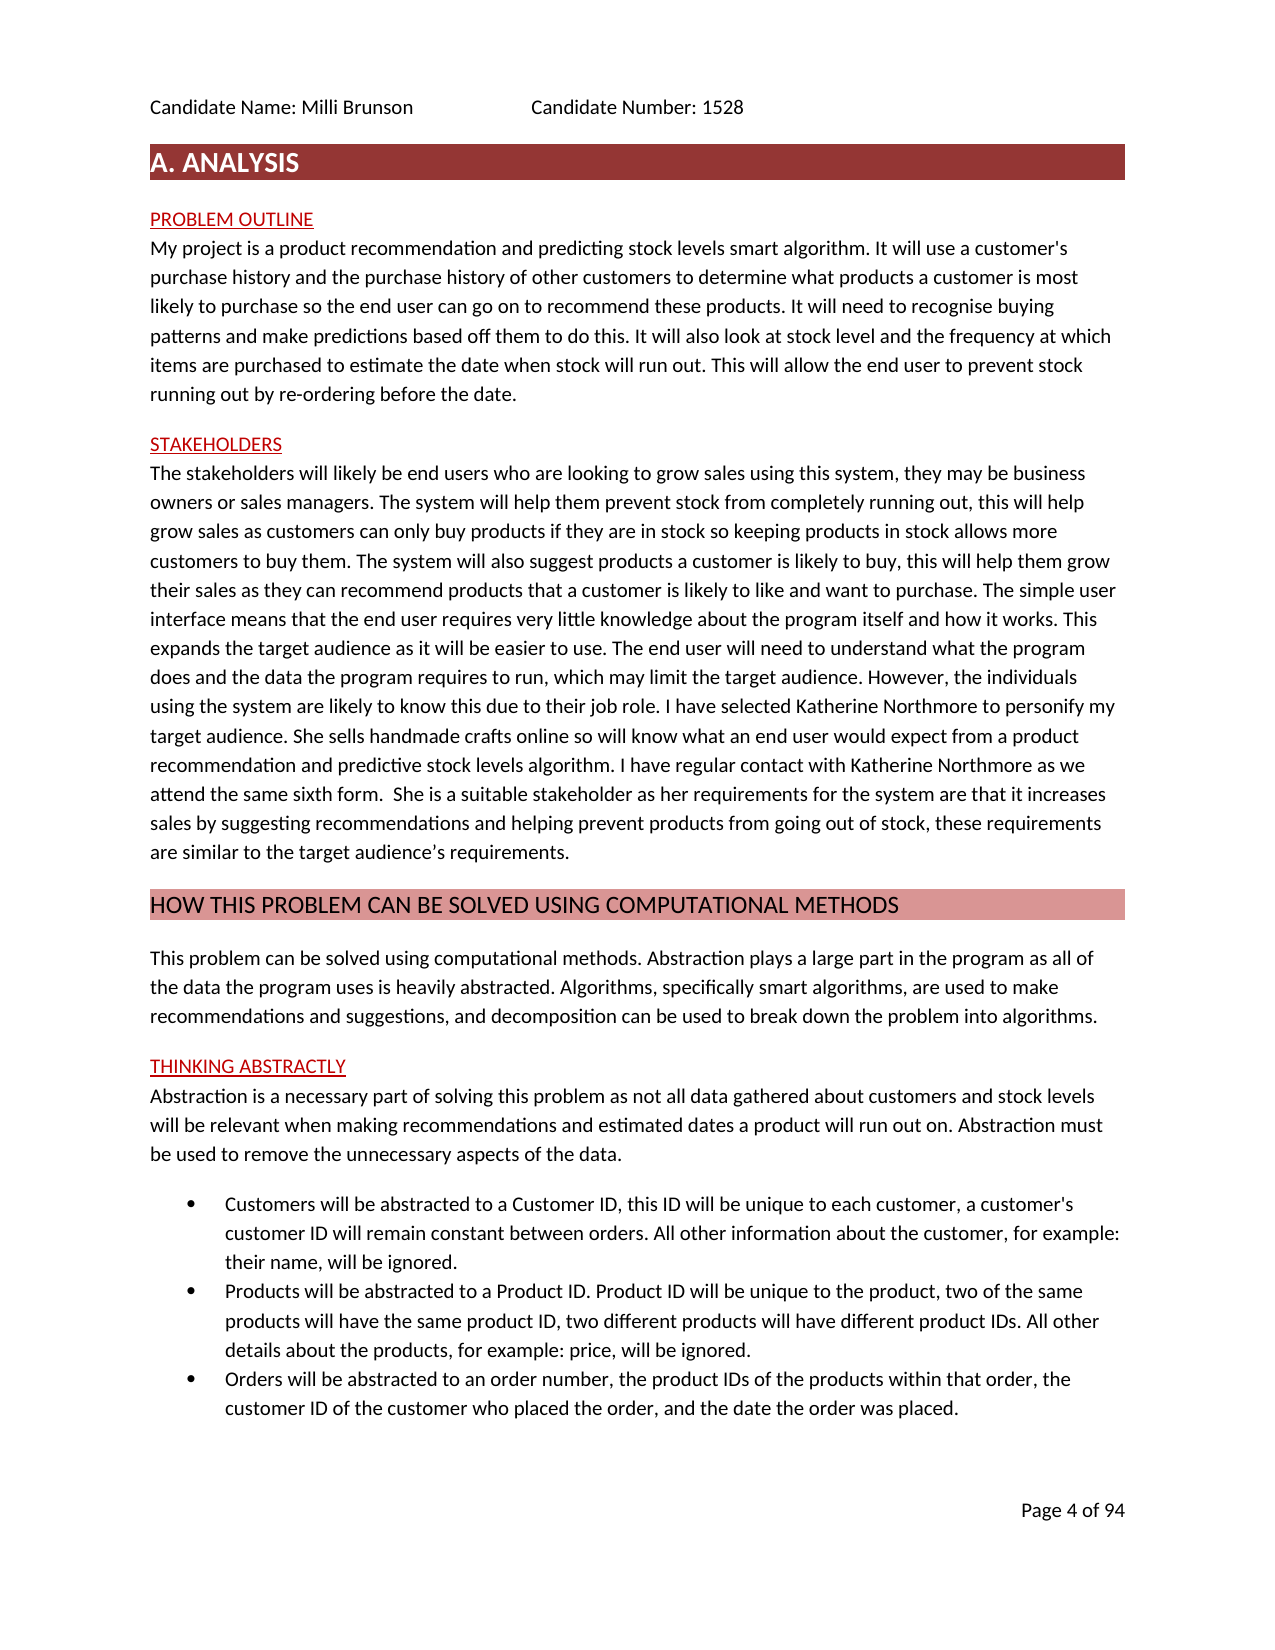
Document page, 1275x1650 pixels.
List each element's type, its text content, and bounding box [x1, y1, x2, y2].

text Stakeholders The stakeholders will likely be end users who are looking to grow sales using this system, they may be business owners or sales managers. The system will help them prevent stock from completely running out, this will help grow sales as customers can only buy products if they are in stock so keeping products in stock allows more customers to buy them. The system will also suggest products a customer is likely to buy, this will help them grow their sales as they can recommend products that a customer is likely to like and want to purchase. The simple user interface means that the end user requires very little knowledge about the program itself and how it works. This expands the target audience as it will be easier to use. The end user will need to understand what the program does and the data the program requires to run, which may limit the target audience. However, the individuals using the system are likely to know this due to their job role. I have selected Katherine Northmore to personify my target audience. She sells handmade crafts online so will know what an end user would expect from a product recommendation and predictive stock levels algorithm. I have regular contact with Katherine Northmore as we attend the same sixth form. She is a suitable stakeholder as her requirements for the system are that it increases sales by suggesting recommendations and helping prevent products from going out of stock, these requirements are similar to the target audience’s requirements. [150, 431, 1125, 865]
subtitle How this problem can be solved using Computational Methods [150, 889, 1125, 920]
list Orders will be abstracted to an order number, the product IDs of the products within that order, the customer ID of the customer who placed the order, and the date the order was placed. [187, 1366, 1125, 1421]
list Customers will be abstracted to a Customer ID, this ID will be unique to each customer, a customer's customer ID will remain constant between orders. All other information about the customer, for example: their name, will be ignored. [187, 1191, 1125, 1275]
text Problem outline My project is a product recommendation and predicting stock levels smart algorithm. It will use a customer's purchase history and the purchase history of other customers to determine what products a customer is most likely to purchase so the end user can go on to recommend these products. It will need to recognise buying patterns and make predictions based off them to do this. It will also look at stock level and the frequency at which items are purchased to estimate the date when stock will run out. This will allow the end user to prevent stock running out by re-ordering before the date. [150, 206, 1125, 407]
subtitle A. Analysis [150, 144, 1125, 180]
list Products will be abstracted to a Product ID. Product ID will be unique to the product, two of the same products will have the same product ID, two different products will have different product IDs. All other details about the products, for example: price, will be ignored. [187, 1279, 1125, 1362]
text This problem can be solved using computational methods. Abstraction plays a large part in the program as all of the data the program uses is heavily abstracted. Algorithms, specifically smart algorithms, are used to make recommendations and suggestions, and decomposition can be used to break down the problem into algorithms. [150, 945, 1125, 1029]
text Thinking Abstractly Abstraction is a necessary part of solving this problem as not all data gathered about customers and stock levels will be relevant when making recommendations and estimated dates a product will run out on. Abstraction must be used to remove the unnecessary aspects of the data. [150, 1054, 1125, 1167]
